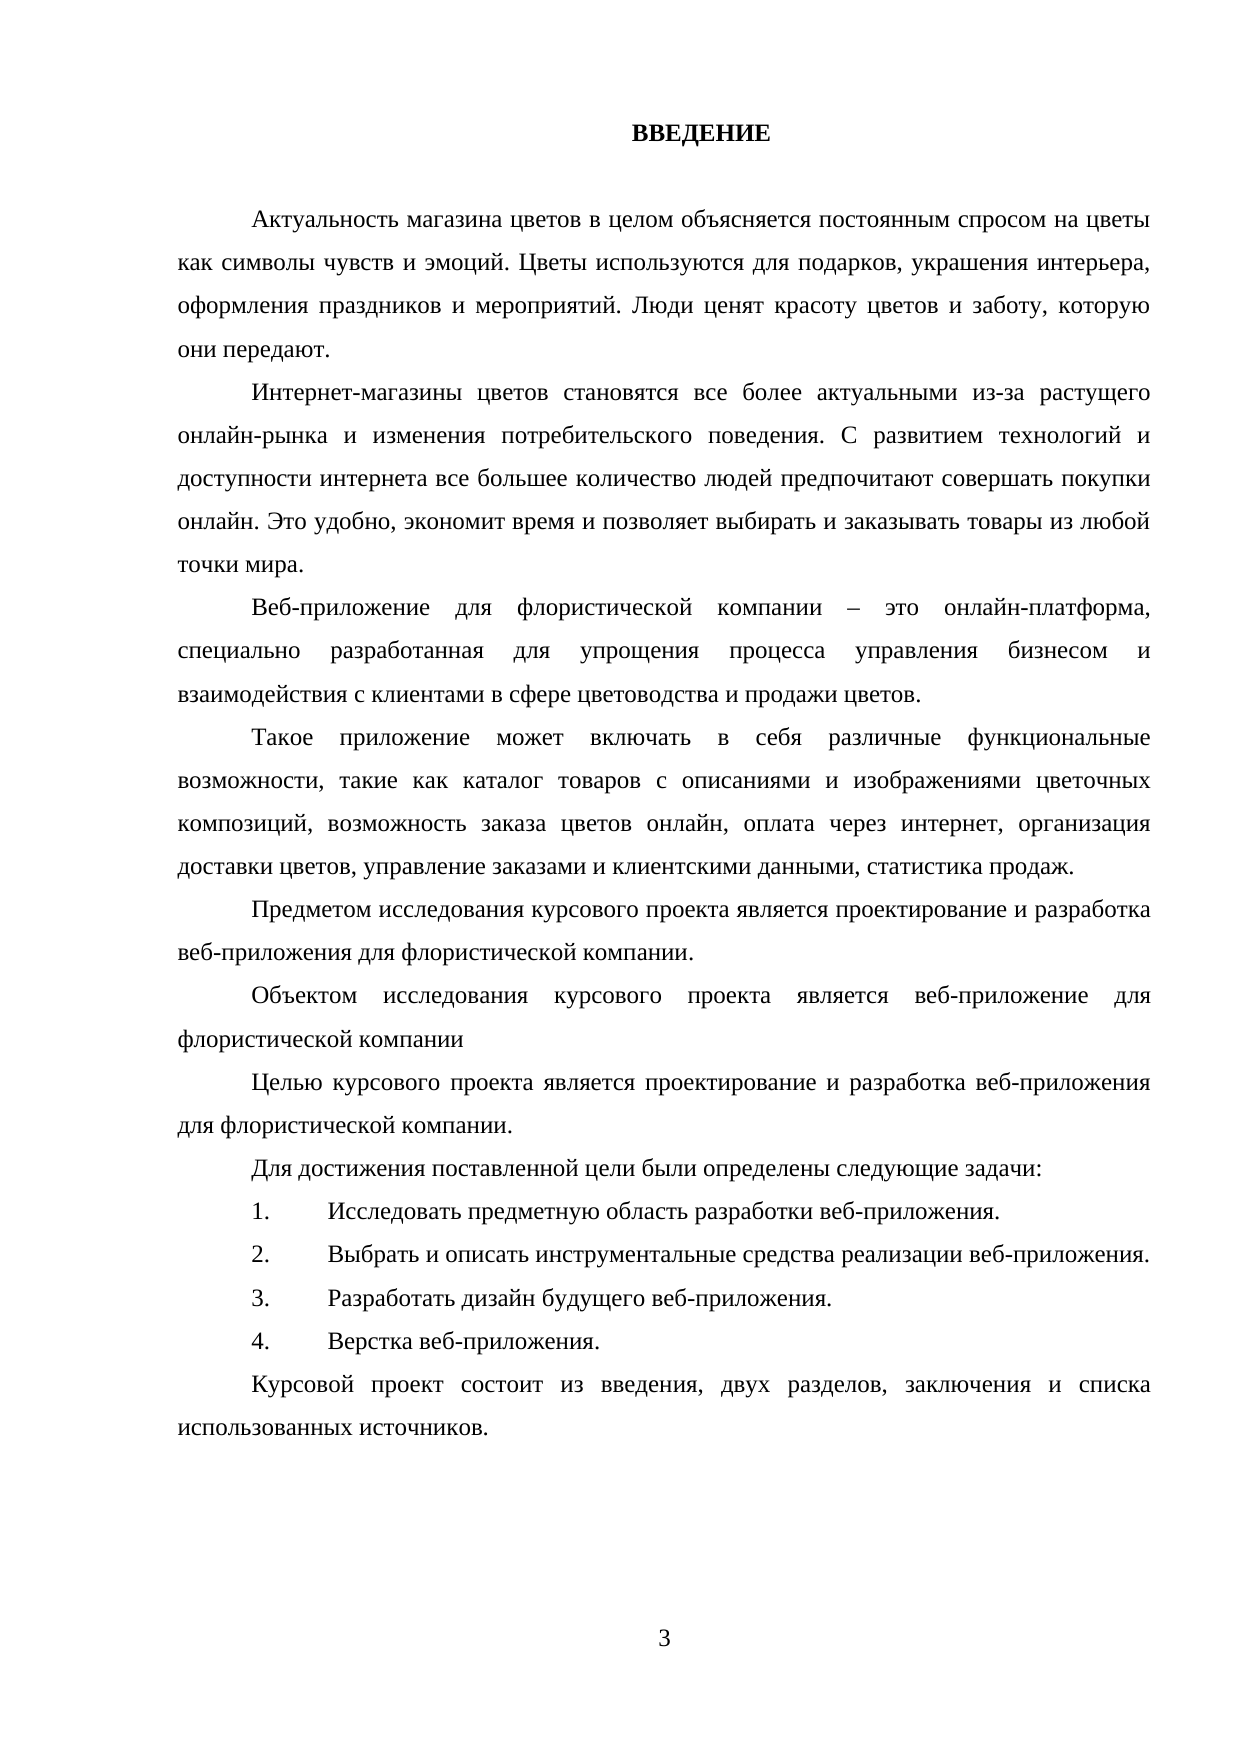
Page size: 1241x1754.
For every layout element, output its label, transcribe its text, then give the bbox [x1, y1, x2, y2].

text Целью курсового проекта является проектирование и разработка веб-приложения для флористической компании. [177, 1067, 1152, 1139]
text Курсовой проект состоит из введения, двух разделов, заключения и списка использованных источников. [177, 1369, 1152, 1441]
text 4. Верстка веб-приложения. [177, 1326, 1152, 1354]
text Для достижения поставленной цели были определены следующие задачи: [177, 1153, 1152, 1182]
text Предметом исследования курсового проекта является проектирование и разработка веб-приложения для флористической компании. [177, 894, 1152, 966]
text Такое приложение может включать в себя различные функциональные возможности, такие как каталог товаров с описаниями и изображениями цветочных композиций, возможность заказа цветов онлайн, оплата через интернет, организация доставки цветов, управление заказами и клиентскими данными, статистика продаж. [177, 722, 1152, 880]
text ВВЕДЕНИЕ [177, 118, 1152, 147]
text Актуальность магазина цветов в целом объясняется постоянным спросом на цветы как символы чувств и эмоций. Цветы используются для подарков, украшения интерьера, оформления праздников и мероприятий. Люди ценят красоту цветов и заботу, которую они передают. [177, 204, 1152, 362]
text 1. Исследовать предметную область разработки веб-приложения. [177, 1196, 1152, 1225]
text Веб-приложение для флористической компании – это онлайн-платформа, специально разработанная для упрощения процесса управления бизнесом и взаимодействия с клиентами в сфере цветоводства и продажи цветов. [177, 592, 1152, 707]
text 2. Выбрать и описать инструментальные средства реализации веб-приложения. [177, 1239, 1152, 1268]
text 3. Разработать дизайн будущего веб-приложения. [177, 1283, 1152, 1311]
text Объектом исследования курсового проекта является веб-приложение для флористической компании [177, 981, 1152, 1052]
text Интернет-магазины цветов становятся все более актуальными из-за растущего онлайн-рынка и изменения потребительского поведения. С развитием технологий и доступности интернета все большее количество людей предпочитают совершать покупки онлайн. Это удобно, экономит время и позволяет выбирать и заказывать товары из любой точки мира. [177, 377, 1152, 578]
